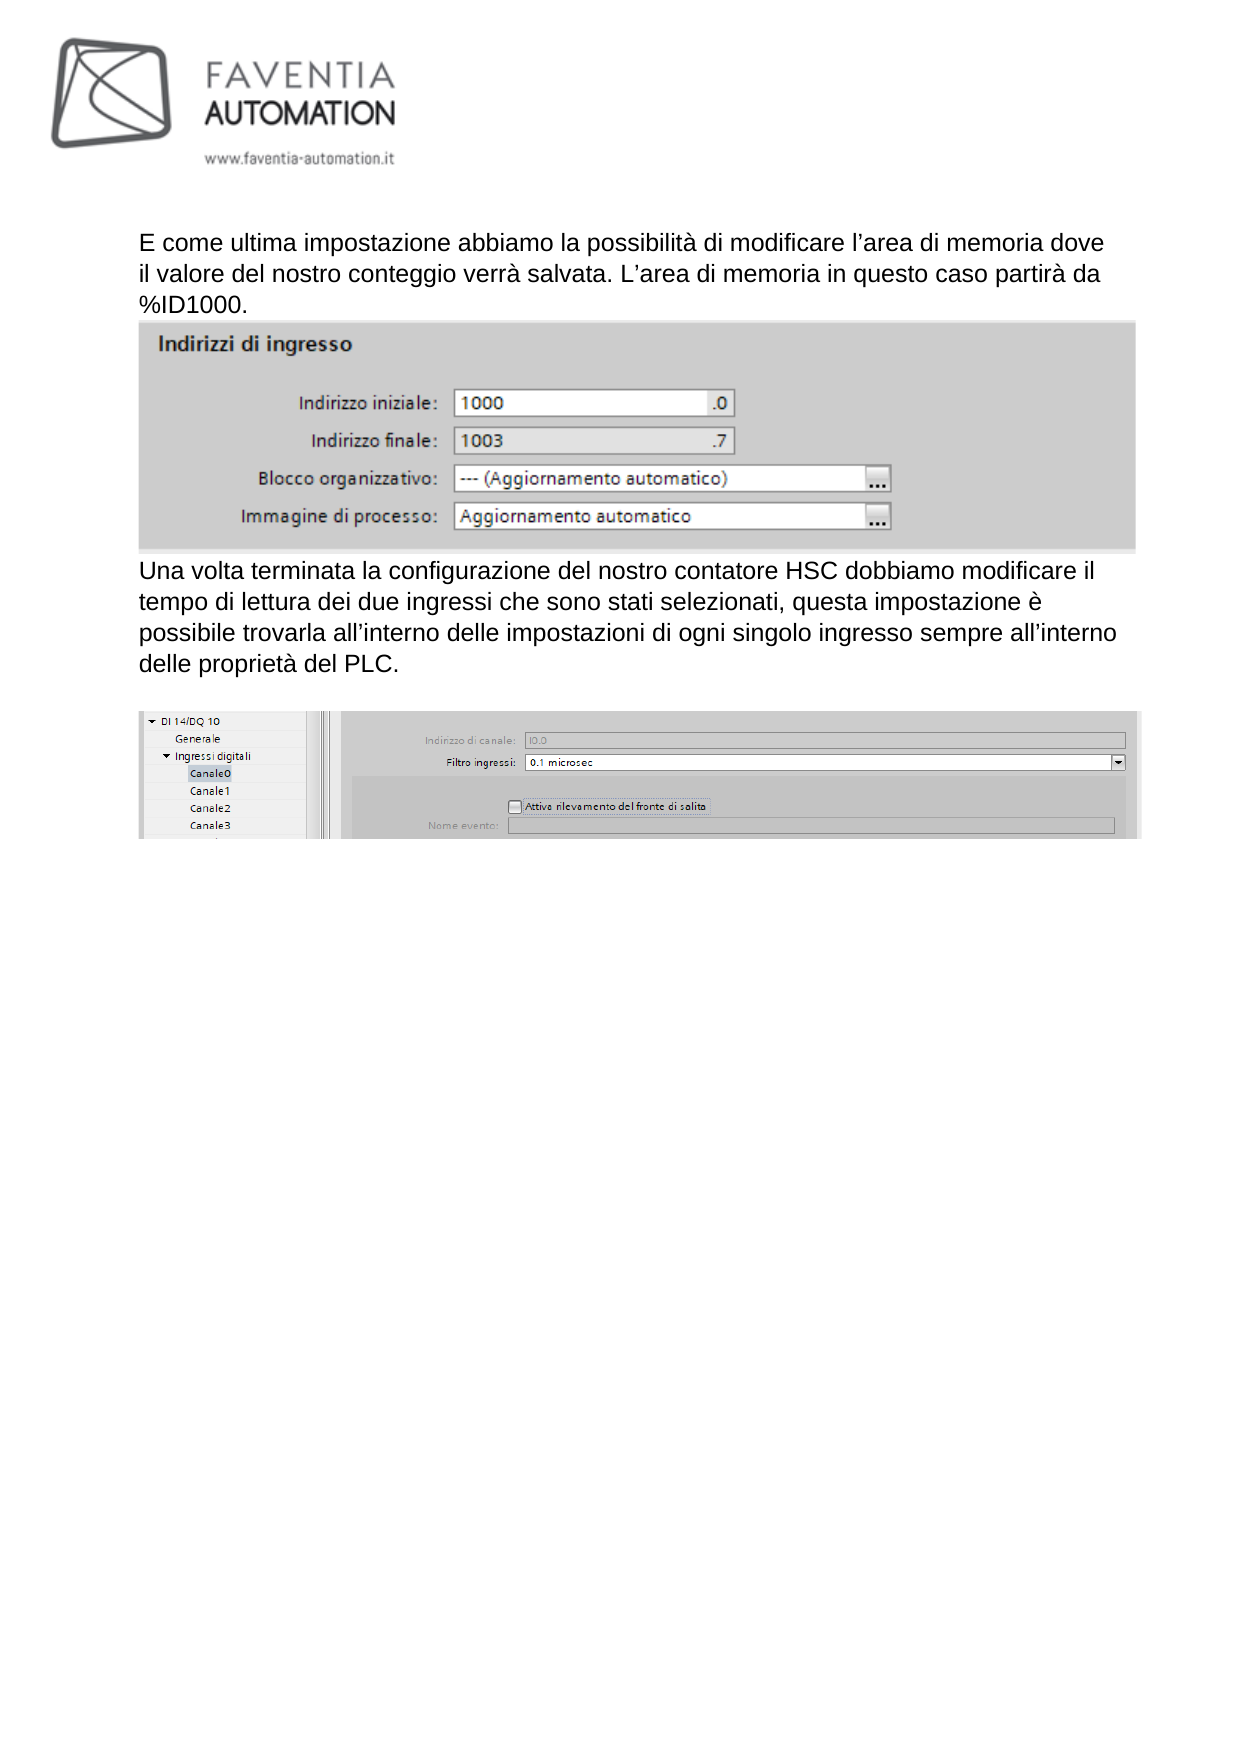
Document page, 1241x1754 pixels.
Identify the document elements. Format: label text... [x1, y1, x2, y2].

picture [29, 23, 438, 184]
list Una volta terminata la configurazione del nostro contatore HSC dobbiamo modificare il tempo di lettura dei due ingressi che sono stati selezionati, questa impostazione è possibile trovarla all’interno delle impostazioni di ogni singolo ingresso sempre all’interno delle proprietà del PLC. [138, 556, 1122, 678]
picture [138, 320, 1136, 554]
list E come ultima impostazione abbiamo la possibilità di modificare l’area di memoria dove il valore del nostro conteggio verrà salvata. L’area di memoria in questo caso partirà da %ID1000. [138, 228, 1122, 318]
picture [138, 711, 1142, 839]
